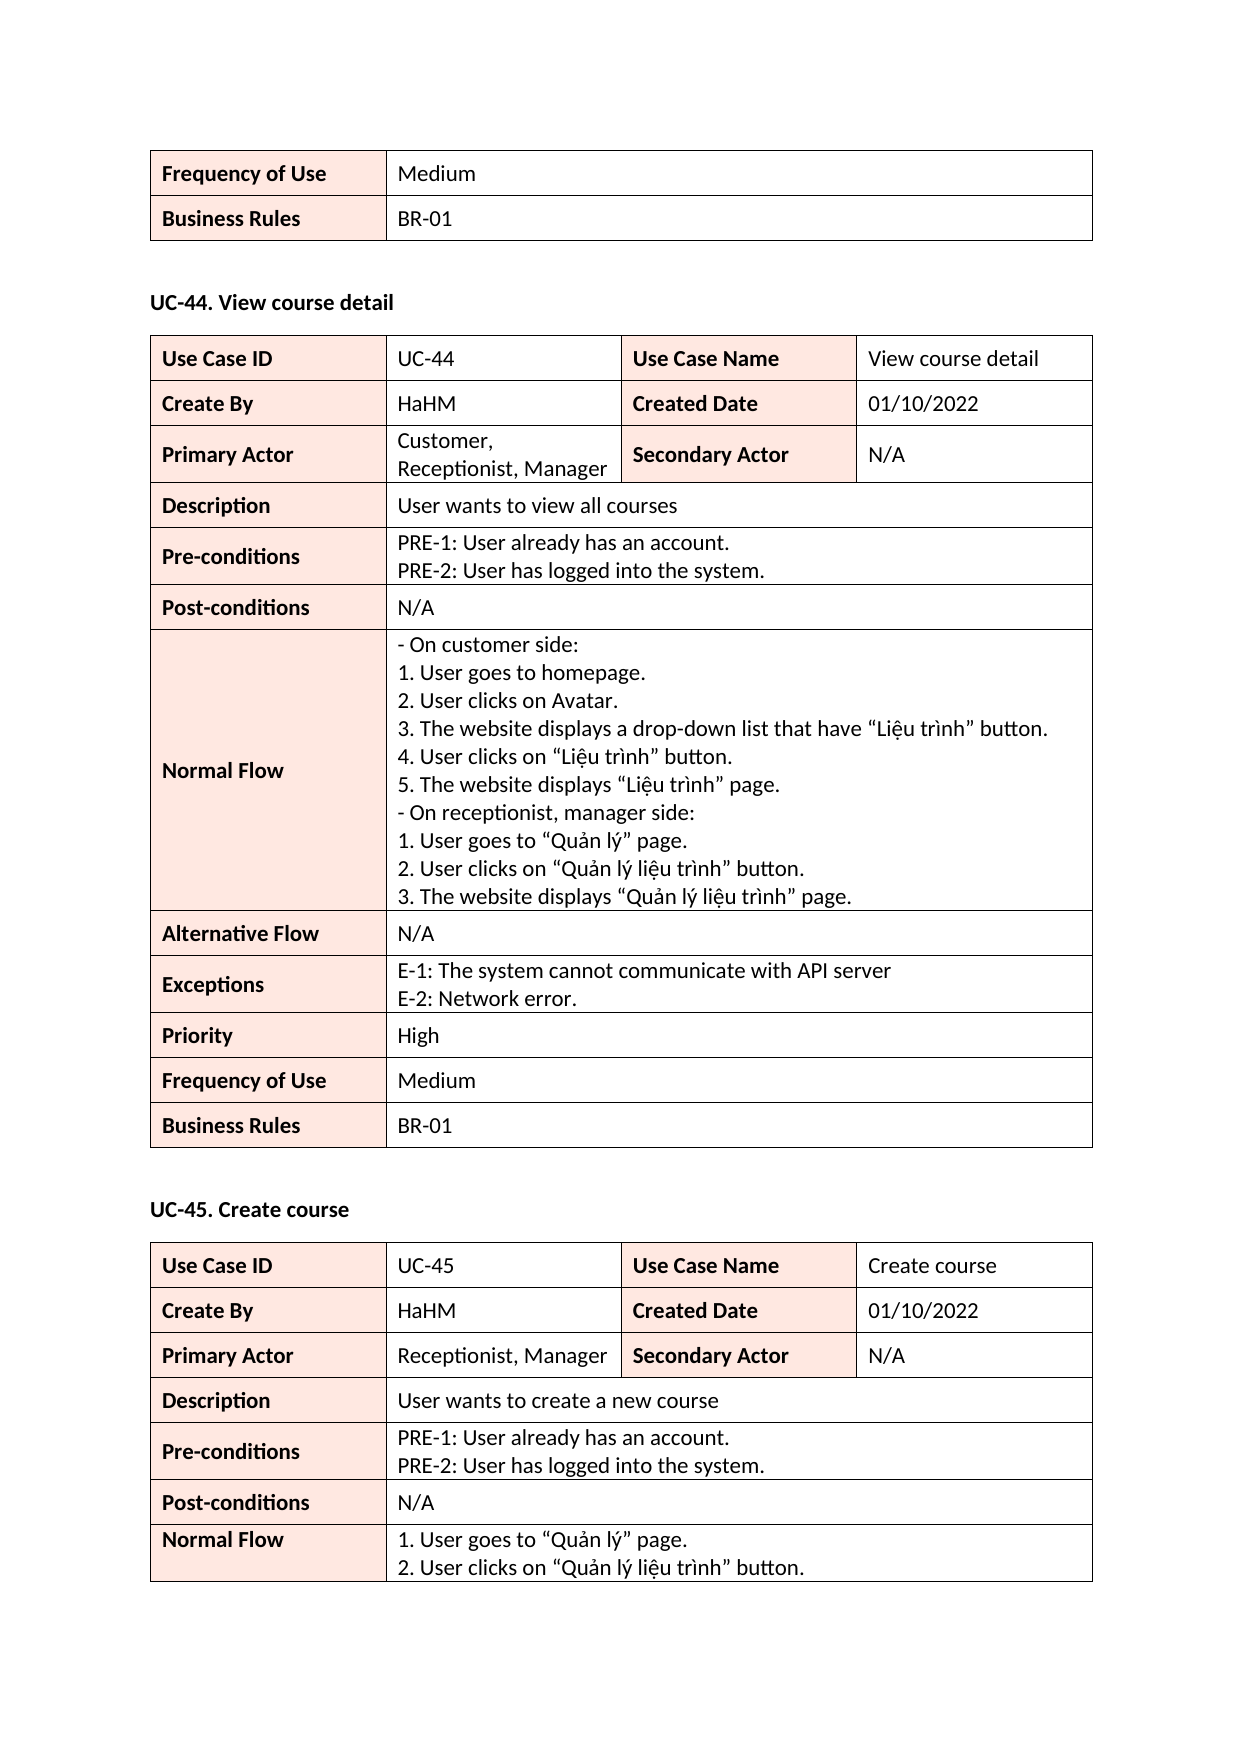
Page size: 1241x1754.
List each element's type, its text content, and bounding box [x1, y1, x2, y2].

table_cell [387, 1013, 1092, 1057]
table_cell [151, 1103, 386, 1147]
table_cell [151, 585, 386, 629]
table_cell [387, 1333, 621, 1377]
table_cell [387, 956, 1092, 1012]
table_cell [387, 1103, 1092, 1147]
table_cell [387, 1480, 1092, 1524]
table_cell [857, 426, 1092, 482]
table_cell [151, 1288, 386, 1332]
text UC-44. View course detail [150, 288, 1093, 316]
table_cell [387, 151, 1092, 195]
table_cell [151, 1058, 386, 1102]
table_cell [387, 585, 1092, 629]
text UC-45. Create course [150, 1195, 1093, 1223]
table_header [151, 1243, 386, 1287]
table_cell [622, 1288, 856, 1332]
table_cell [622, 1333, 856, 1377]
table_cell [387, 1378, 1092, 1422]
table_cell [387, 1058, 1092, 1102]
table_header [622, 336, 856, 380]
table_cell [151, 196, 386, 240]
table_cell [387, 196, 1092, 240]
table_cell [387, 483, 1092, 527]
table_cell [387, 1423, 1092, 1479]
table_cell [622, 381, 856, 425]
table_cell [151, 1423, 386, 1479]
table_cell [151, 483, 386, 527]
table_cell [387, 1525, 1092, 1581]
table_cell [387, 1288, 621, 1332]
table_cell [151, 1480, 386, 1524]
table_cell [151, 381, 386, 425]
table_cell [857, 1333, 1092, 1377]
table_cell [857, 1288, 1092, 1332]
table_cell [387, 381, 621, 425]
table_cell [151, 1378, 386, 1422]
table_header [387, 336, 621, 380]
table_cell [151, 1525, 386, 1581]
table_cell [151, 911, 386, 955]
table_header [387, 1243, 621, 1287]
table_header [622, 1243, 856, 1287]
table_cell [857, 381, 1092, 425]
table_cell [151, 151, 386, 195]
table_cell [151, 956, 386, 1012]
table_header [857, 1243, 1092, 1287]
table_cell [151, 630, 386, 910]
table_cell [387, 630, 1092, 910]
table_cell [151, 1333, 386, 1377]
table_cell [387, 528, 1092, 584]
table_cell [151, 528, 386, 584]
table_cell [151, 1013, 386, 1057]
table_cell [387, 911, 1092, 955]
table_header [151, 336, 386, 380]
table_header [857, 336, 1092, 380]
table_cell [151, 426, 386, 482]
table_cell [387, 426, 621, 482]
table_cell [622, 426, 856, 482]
